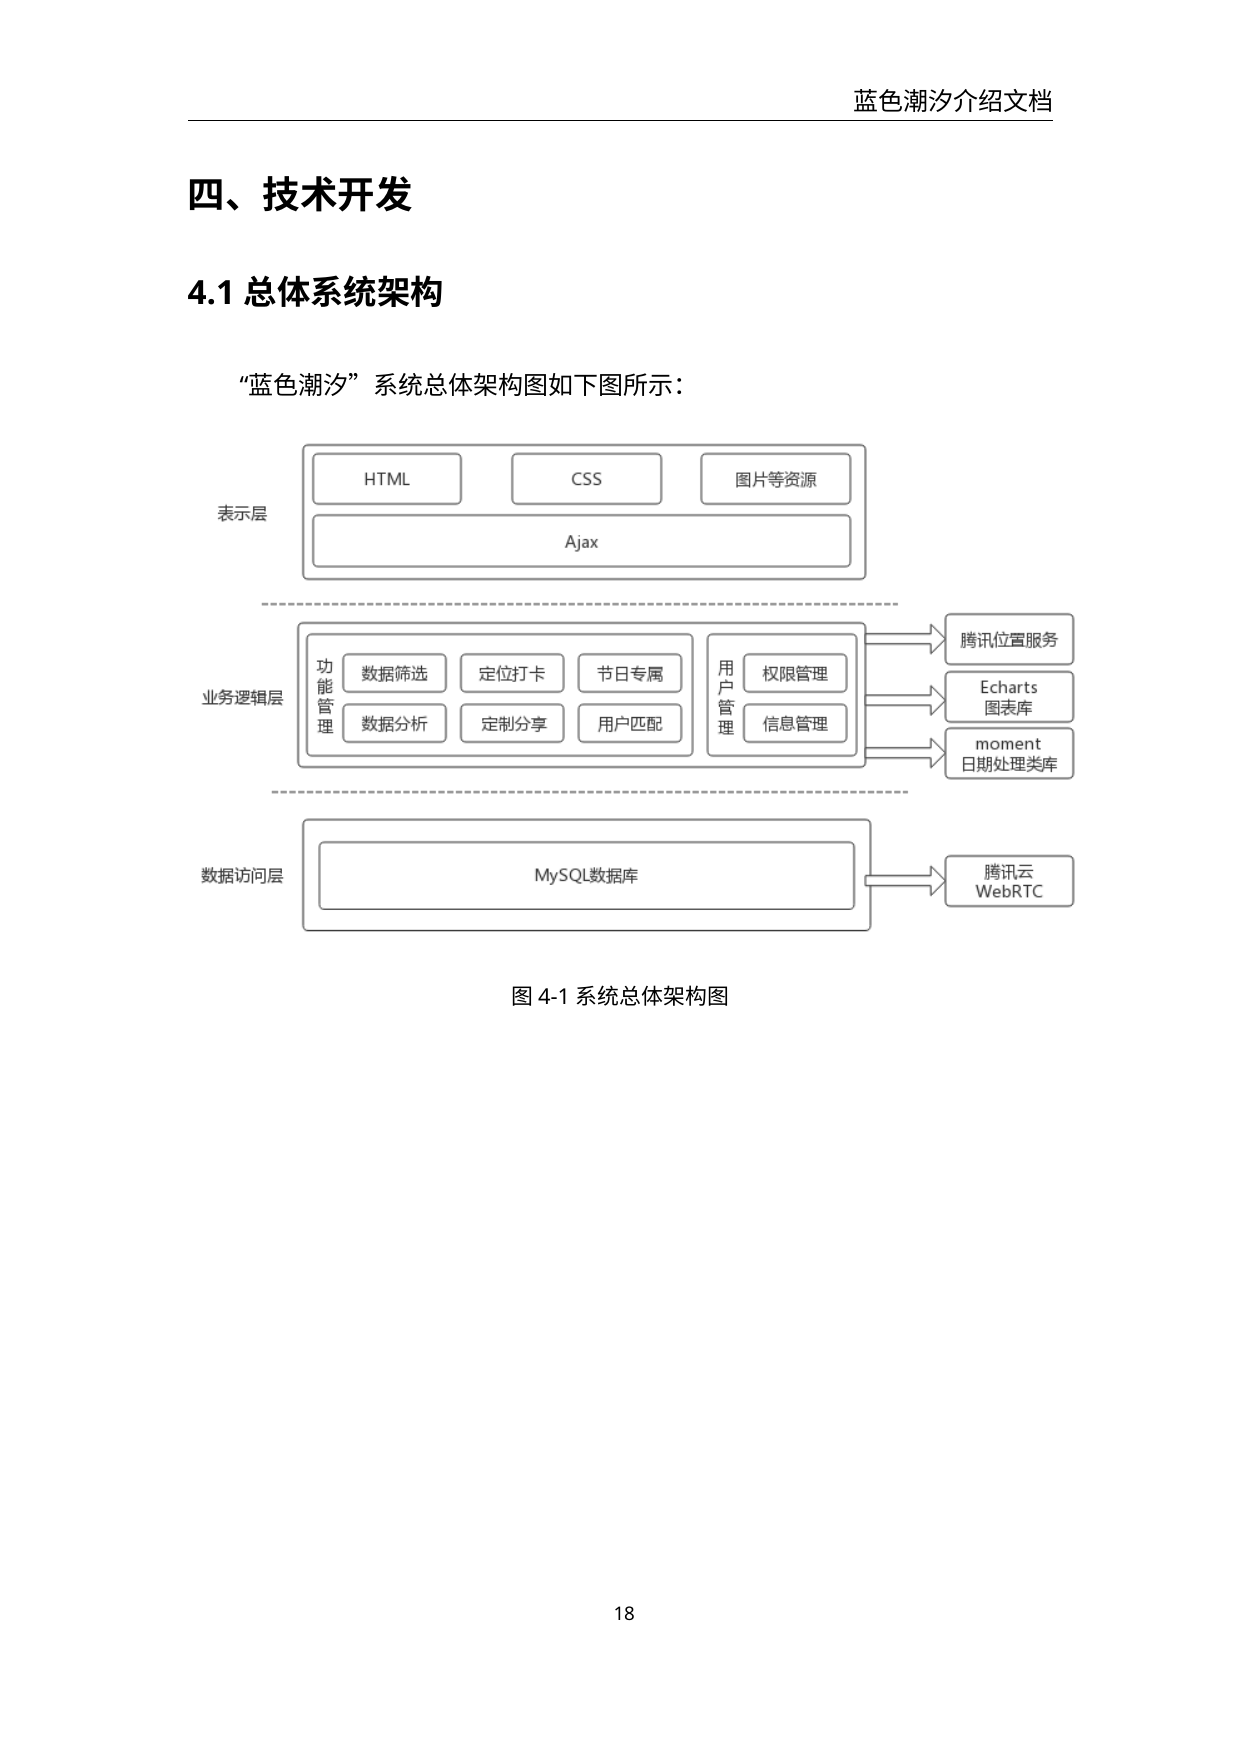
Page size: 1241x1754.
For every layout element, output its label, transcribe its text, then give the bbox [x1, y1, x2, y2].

text 4.1 总体系统架构 [187, 258, 1053, 323]
picture [187, 421, 1088, 945]
text 图4-1 系统总体架构图 [187, 979, 1053, 1011]
text 四、技术开发 [187, 160, 1053, 225]
text “蓝色潮汐”系统总体架构图如下图所示： [187, 351, 1053, 416]
